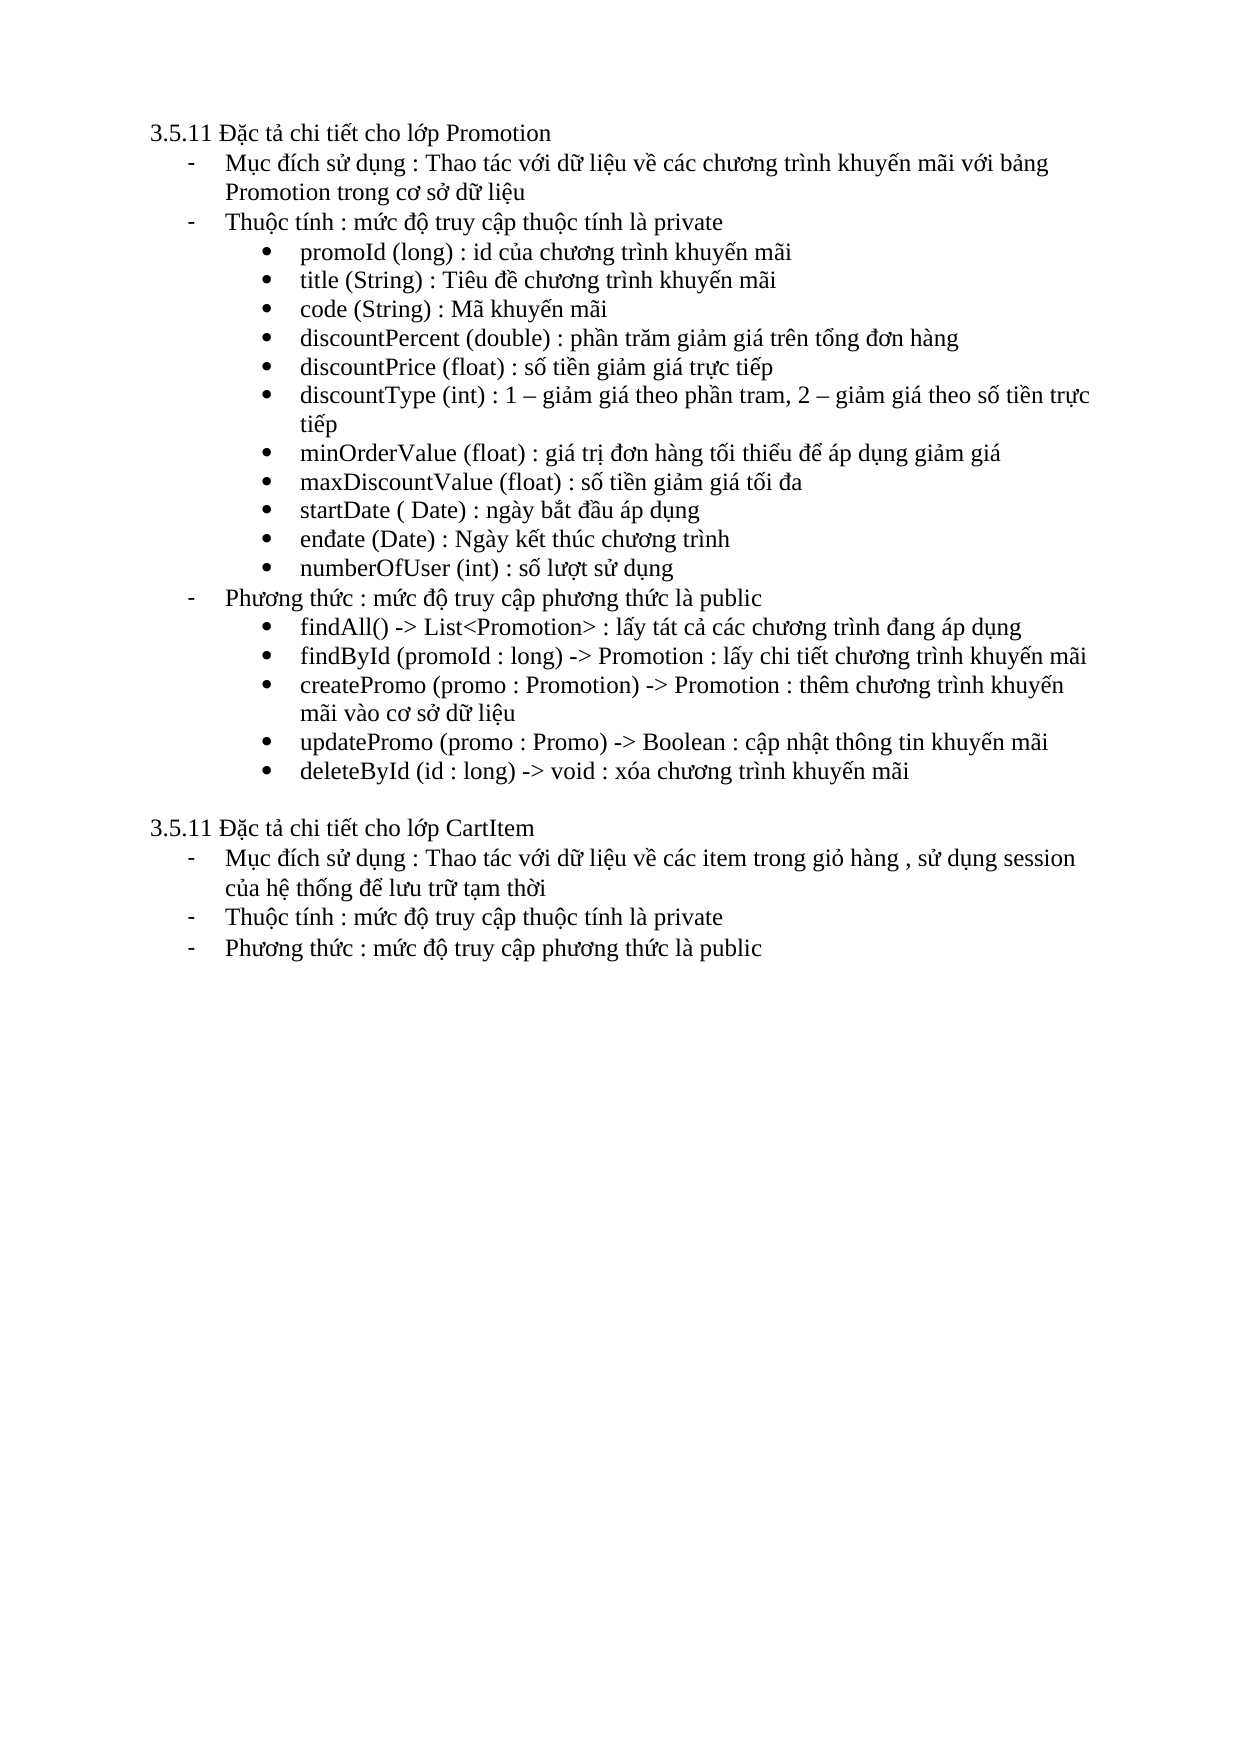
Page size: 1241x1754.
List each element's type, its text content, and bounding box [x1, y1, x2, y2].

list Mục đích sử dụng : Thao tác với dữ liệu về các item trong giỏ hàng , sử dụng session của hệ thống để lưu trữ tạm thời [187, 842, 1094, 902]
list minOrderValue (float) : giá trị đơn hàng tối thiểu để áp dụng giảm giá [262, 438, 1094, 467]
list title (String) : Tiêu đề chương trình khuyến mãi [262, 266, 1094, 294]
list Phương thức : mức độ truy cập phương thức là public [187, 582, 1094, 612]
list Thuộc tính : mức độ truy cập thuộc tính là private [187, 206, 1094, 237]
list updatePromo (promo : Promo) -> Boolean : cập nhật thông tin khuyến mãi [262, 727, 1094, 756]
list maxDiscountValue (float) : số tiền giảm giá tối đa [262, 467, 1094, 496]
list findAll() -> List<Promotion> : lấy tát cả các chương trình đang áp dụng [262, 612, 1094, 641]
list promoId (long) : id của chương trình khuyến mãi [262, 237, 1094, 266]
text 3.5.11 Đặc tả chi tiết cho lớp CartItem [150, 813, 1094, 842]
list enđate (Date) : Ngày kết thúc chương trình [262, 524, 1094, 553]
list numberOfUser (int) : số lượt sử dụng [262, 553, 1094, 582]
list Phương thức : mức độ truy cập phương thức là public [187, 932, 1094, 963]
list discountPrice (float) : số tiền giảm giá trực tiếp [262, 352, 1094, 381]
list startDate ( Date) : ngày bắt đầu áp dụng [262, 496, 1094, 524]
list discountType (int) : 1 – giảm giá theo phần tram, 2 – giảm giá theo số tiền trực tiếp [262, 381, 1094, 438]
list findById (promoId : long) -> Promotion : lấy chi tiết chương trình khuyến mãi [262, 641, 1094, 670]
list Mục đích sử dụng : Thao tác với dữ liệu về các chương trình khuyến mãi với bảng Promotion trong cơ sở dữ liệu [187, 147, 1094, 206]
list code (String) : Mã khuyến mãi [262, 294, 1094, 323]
text 3.5.11 Đặc tả chi tiết cho lớp Promotion [150, 118, 1094, 147]
list discountPercent (double) : phần trăm giảm giá trên tổng đơn hàng [262, 323, 1094, 352]
list Thuộc tính : mức độ truy cập thuộc tính là private [187, 902, 1094, 932]
list deleteById (id : long) -> void : xóa chương trình khuyến mãi [262, 756, 1094, 785]
list createPromo (promo : Promotion) -> Promotion : thêm chương trình khuyến mãi vào cơ sở dữ liệu [262, 670, 1094, 727]
